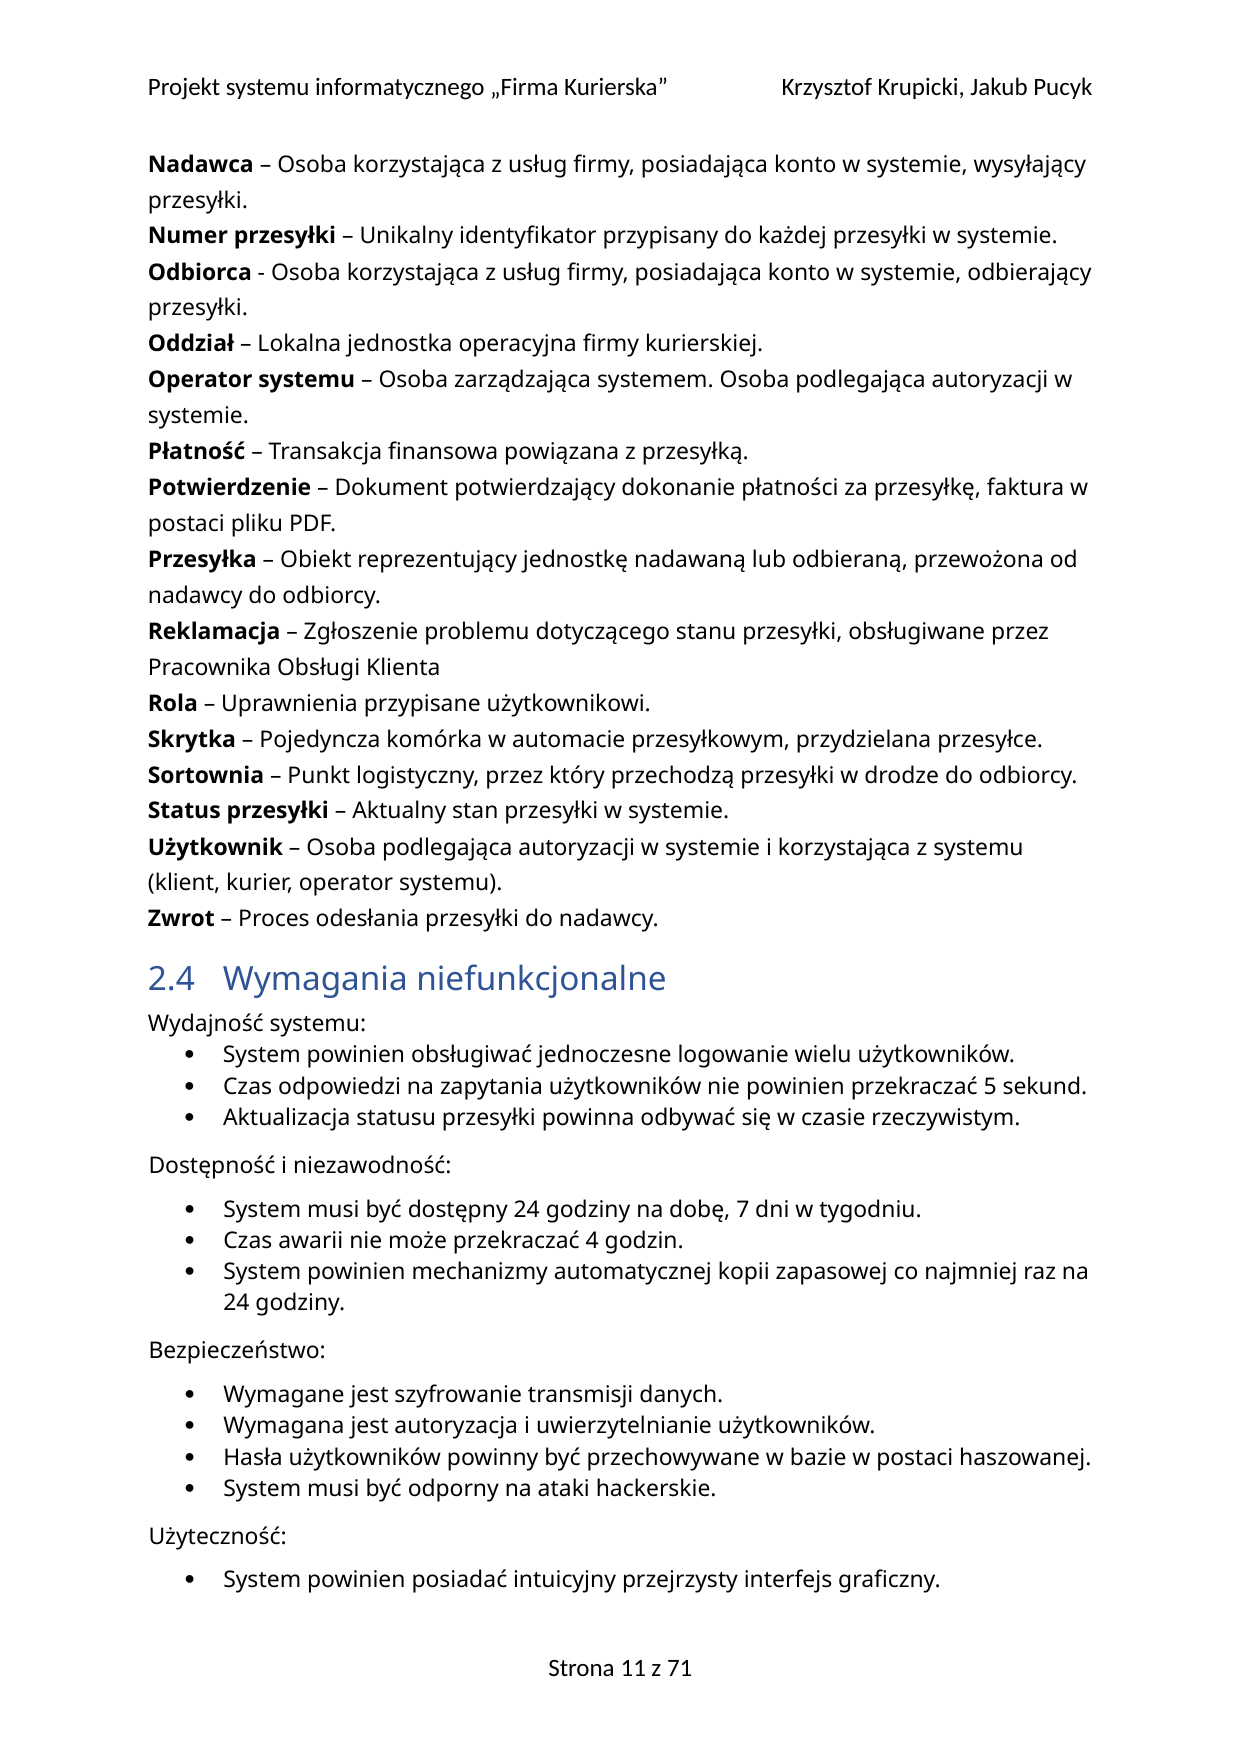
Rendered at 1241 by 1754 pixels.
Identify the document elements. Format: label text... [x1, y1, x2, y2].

list Wymagane jest szyfrowanie transmisji danych. [186, 1378, 1093, 1409]
list Wymagana jest autoryzacja i uwierzytelnianie użytkowników. [186, 1409, 1093, 1440]
list Czas awarii nie może przekraczać 4 godzin. [186, 1224, 1093, 1255]
text Skrytka – Pojedyncza komórka w automacie przesyłkowym, przydzielana przesyłce. [148, 723, 1093, 754]
list System powinien posiadać intuicyjny przejrzysty interfejs graficzny. [186, 1563, 1093, 1594]
list System musi być dostępny 24 godziny na dobę, 7 dni w tygodniu. [186, 1192, 1093, 1224]
text Użytkownik – Osoba podlegająca autoryzacji w systemie i korzystająca z systemu (klient, kurier, operator systemu). [148, 830, 1093, 898]
text Przesyłka – Obiekt reprezentujący jednostkę nadawaną lub odbieraną, przewożona od nadawcy do odbiorcy. [148, 543, 1093, 610]
list Czas odpowiedzi na zapytania użytkowników nie powinien przekraczać 5 sekund. [185, 1069, 1093, 1101]
text Zwrot – Proces odesłania przesyłki do nadawcy. [148, 902, 1093, 933]
text Odbiorca - Osoba korzystająca z usług firmy, posiadająca konto w systemie, odbierający przesyłki. [148, 255, 1093, 323]
list Aktualizacja statusu przesyłki powinna odbywać się w czasie rzeczywistym. [185, 1101, 1093, 1132]
text Bezpieczeństwo: [148, 1334, 1093, 1365]
text Numer przesyłki – Unikalny identyfikator przypisany do każdej przesyłki w systemie. [148, 219, 1093, 251]
text Rola – Uprawnienia przypisane użytkownikowi. [148, 687, 1093, 718]
text Reklamacja – Zgłoszenie problemu dotyczącego stanu przesyłki, obsługiwane przez Pracownika Obsługi Klienta [148, 615, 1093, 682]
text Dostępność i niezawodność: [148, 1149, 1093, 1180]
text Sortownia – Punkt logistyczny, przez który przechodzą przesyłki w drodze do odbiorcy. [148, 758, 1093, 790]
list Hasła użytkowników powinny być przechowywane w bazie w postaci haszowanej. [186, 1440, 1093, 1472]
list System musi być odporny na ataki hackerskie. [186, 1472, 1093, 1503]
list System powinien obsługiwać jednoczesne logowanie wielu użytkowników. [185, 1038, 1093, 1069]
list Wydajność systemu: [148, 1007, 1093, 1038]
subtitle Wymagania niefunkcjonalne [148, 955, 1093, 1000]
text Operator systemu – Osoba zarządzająca systemem. Osoba podlegająca autoryzacji w systemie. [148, 363, 1093, 430]
text Nadawca – Osoba korzystająca z usług firmy, posiadająca konto w systemie, wysyłający przesyłki. [148, 148, 1093, 215]
list System powinien mechanizmy automatycznej kopii zapasowej co najmniej raz na 24 godziny. [186, 1255, 1093, 1317]
text Status przesyłki – Aktualny stan przesyłki w systemie. [148, 794, 1093, 826]
text Oddział – Lokalna jednostka operacyjna firmy kurierskiej. [148, 327, 1093, 358]
text Płatność – Transakcja finansowa powiązana z przesyłką. [148, 435, 1093, 466]
text Użyteczność: [148, 1519, 1093, 1551]
text Potwierdzenie – Dokument potwierdzający dokonanie płatności za przesyłkę, faktura w postaci pliku PDF. [148, 471, 1093, 538]
